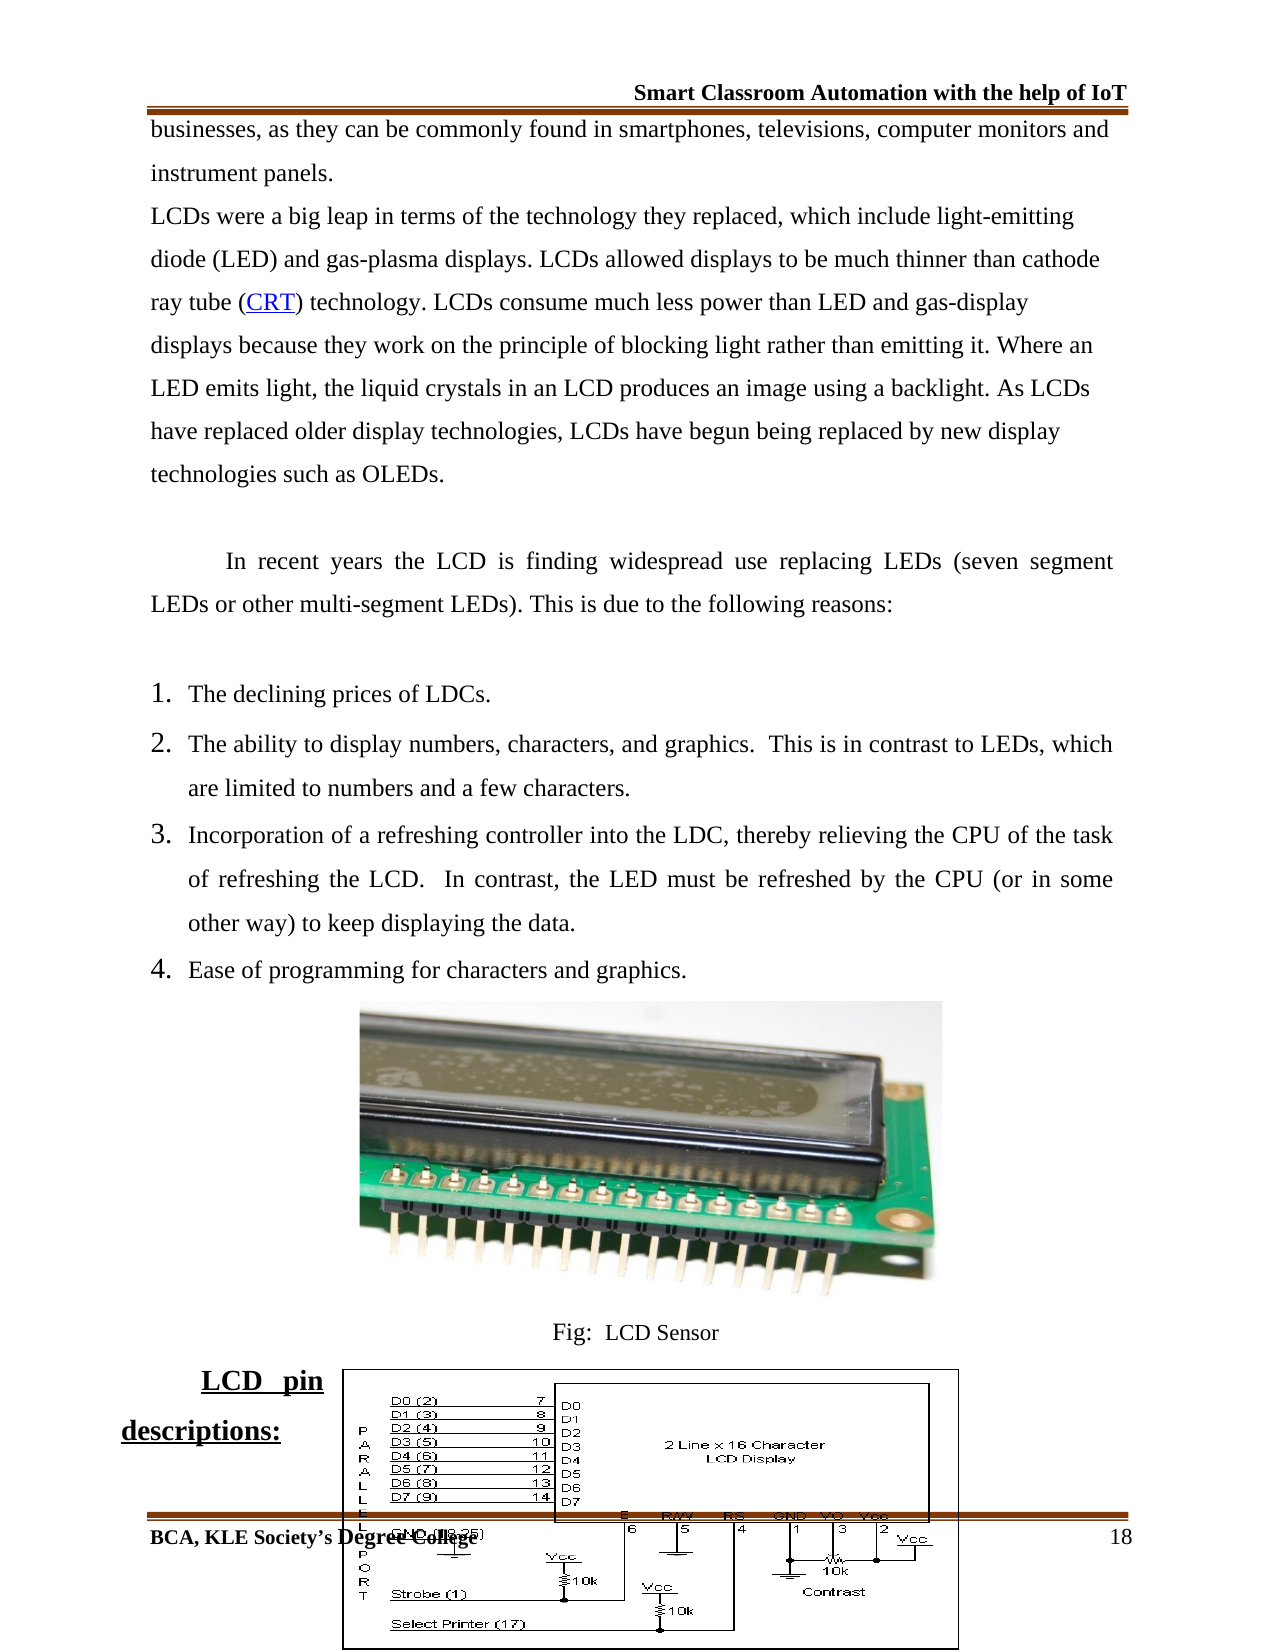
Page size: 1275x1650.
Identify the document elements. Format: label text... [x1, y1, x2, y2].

list The declining prices of LDCs. [150, 675, 1114, 709]
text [150, 114, 1114, 186]
list The ability to display numbers, characters, and graphics. This is in contrast to LEDs, which are limited to numbers and a few characters. [150, 726, 1114, 802]
text Fig: LCD Sensor [121, 1317, 1144, 1346]
list Ease of programming for characters and graphics. [150, 951, 1114, 984]
list Incorporation of a refreshing controller into the LDC, thereby relieving the CPU of the task of refreshing the LCD. In contrast, the LED must be refreshed by the CPU (or in some other way) to keep displaying the data. [150, 817, 1114, 936]
text In recent years the LCD is finding widespread use replacing LEDs (seven segment LEDs or other multi-segment LEDs). This is due to the following reasons: [150, 546, 1114, 618]
text LCDs were a big leap in terms of the technology they replaced, which include light-emitting diode (LED) and gas-plasma displays. LCDs allowed displays to be much thinner than cathode ray tube (CRT) technology. LCDs consume much less power than LED and gas-display displays because they work on the principle of blocking light rather than emitting it. Where an LED emits light, the liquid crystals in an LCD produces an image using a backlight. As LCDs have replaced older display technologies, LCDs have begun being replaced by new display technologies such as OLEDs. [150, 201, 1114, 488]
picture [344, 1370, 958, 1648]
text LCD pin descriptions: [121, 1363, 1114, 1447]
picture [359, 1001, 943, 1305]
